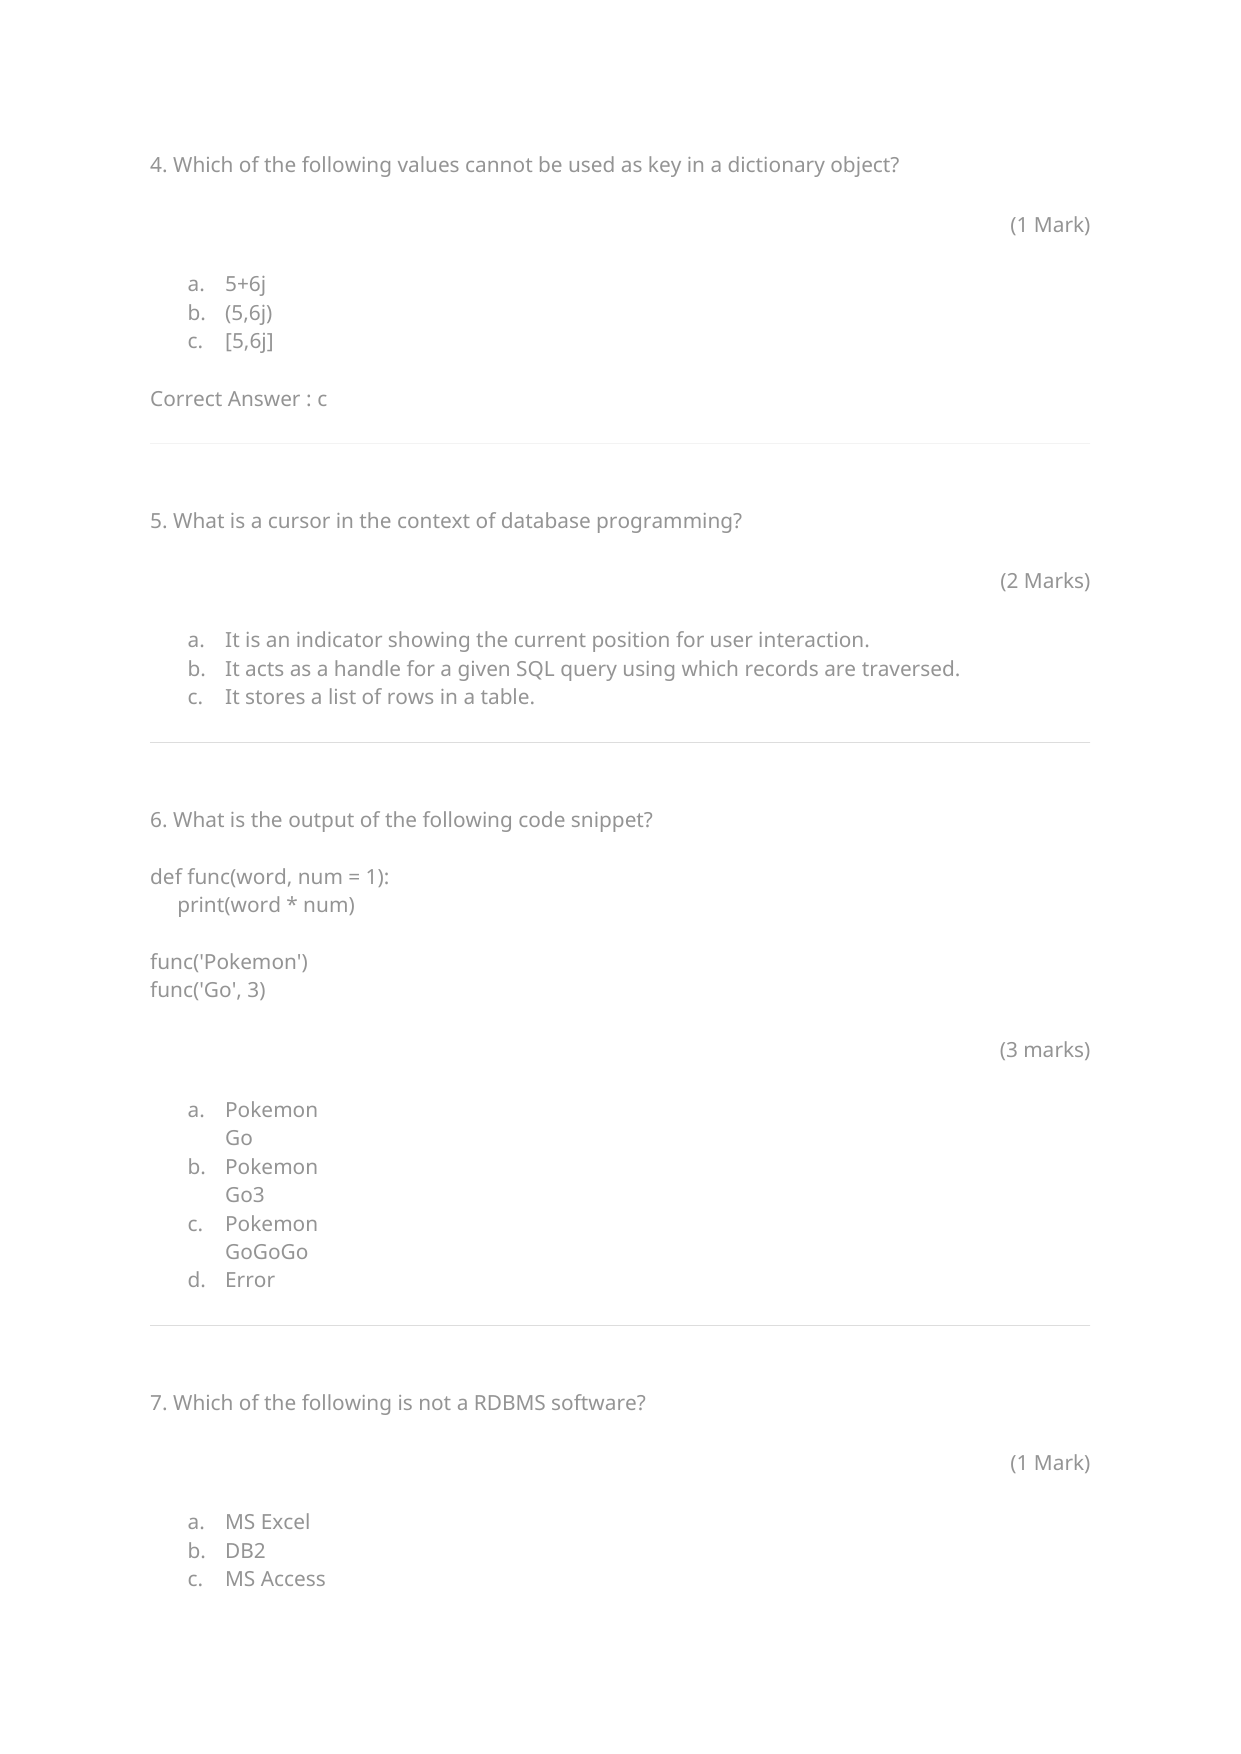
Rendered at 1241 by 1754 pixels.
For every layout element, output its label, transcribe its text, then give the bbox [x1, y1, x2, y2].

list Error [187, 1266, 1090, 1294]
text (1 Mark) [150, 210, 1090, 238]
list MS Excel [187, 1507, 1090, 1536]
list Pokemon Go3 [187, 1152, 1090, 1209]
list Pokemon GoGoGo [187, 1209, 1090, 1266]
text Correct Answer : c [150, 384, 1090, 412]
list 5+6j [187, 269, 1090, 298]
list MS Access [187, 1564, 1090, 1593]
text 5. What is a cursor in the context of database programming? [150, 506, 1090, 535]
list It is an indicator showing the current position for user interaction. [187, 626, 1090, 654]
list [5,6j] [187, 326, 1090, 355]
list Pokemon Go [187, 1095, 1090, 1152]
list (5,6j) [187, 298, 1090, 326]
text 4. Which of the following values cannot be used as key in a dictionary object? [150, 150, 1090, 178]
list It acts as a handle for a given SQL query using which records are traversed. [187, 654, 1090, 682]
list It stores a list of rows in a table. [187, 682, 1090, 711]
list DB2 [187, 1536, 1090, 1564]
text (3 marks) [150, 1035, 1090, 1064]
text (2 Marks) [150, 566, 1090, 594]
text 6. What is the output of the following code snippet? def func(word, num = 1): print(word * num) func('Pokemon') func('Go', 3) [150, 805, 1090, 1004]
text 7. Which of the following is not a RDBMS software? [150, 1388, 1090, 1416]
text (1 Mark) [150, 1448, 1090, 1476]
